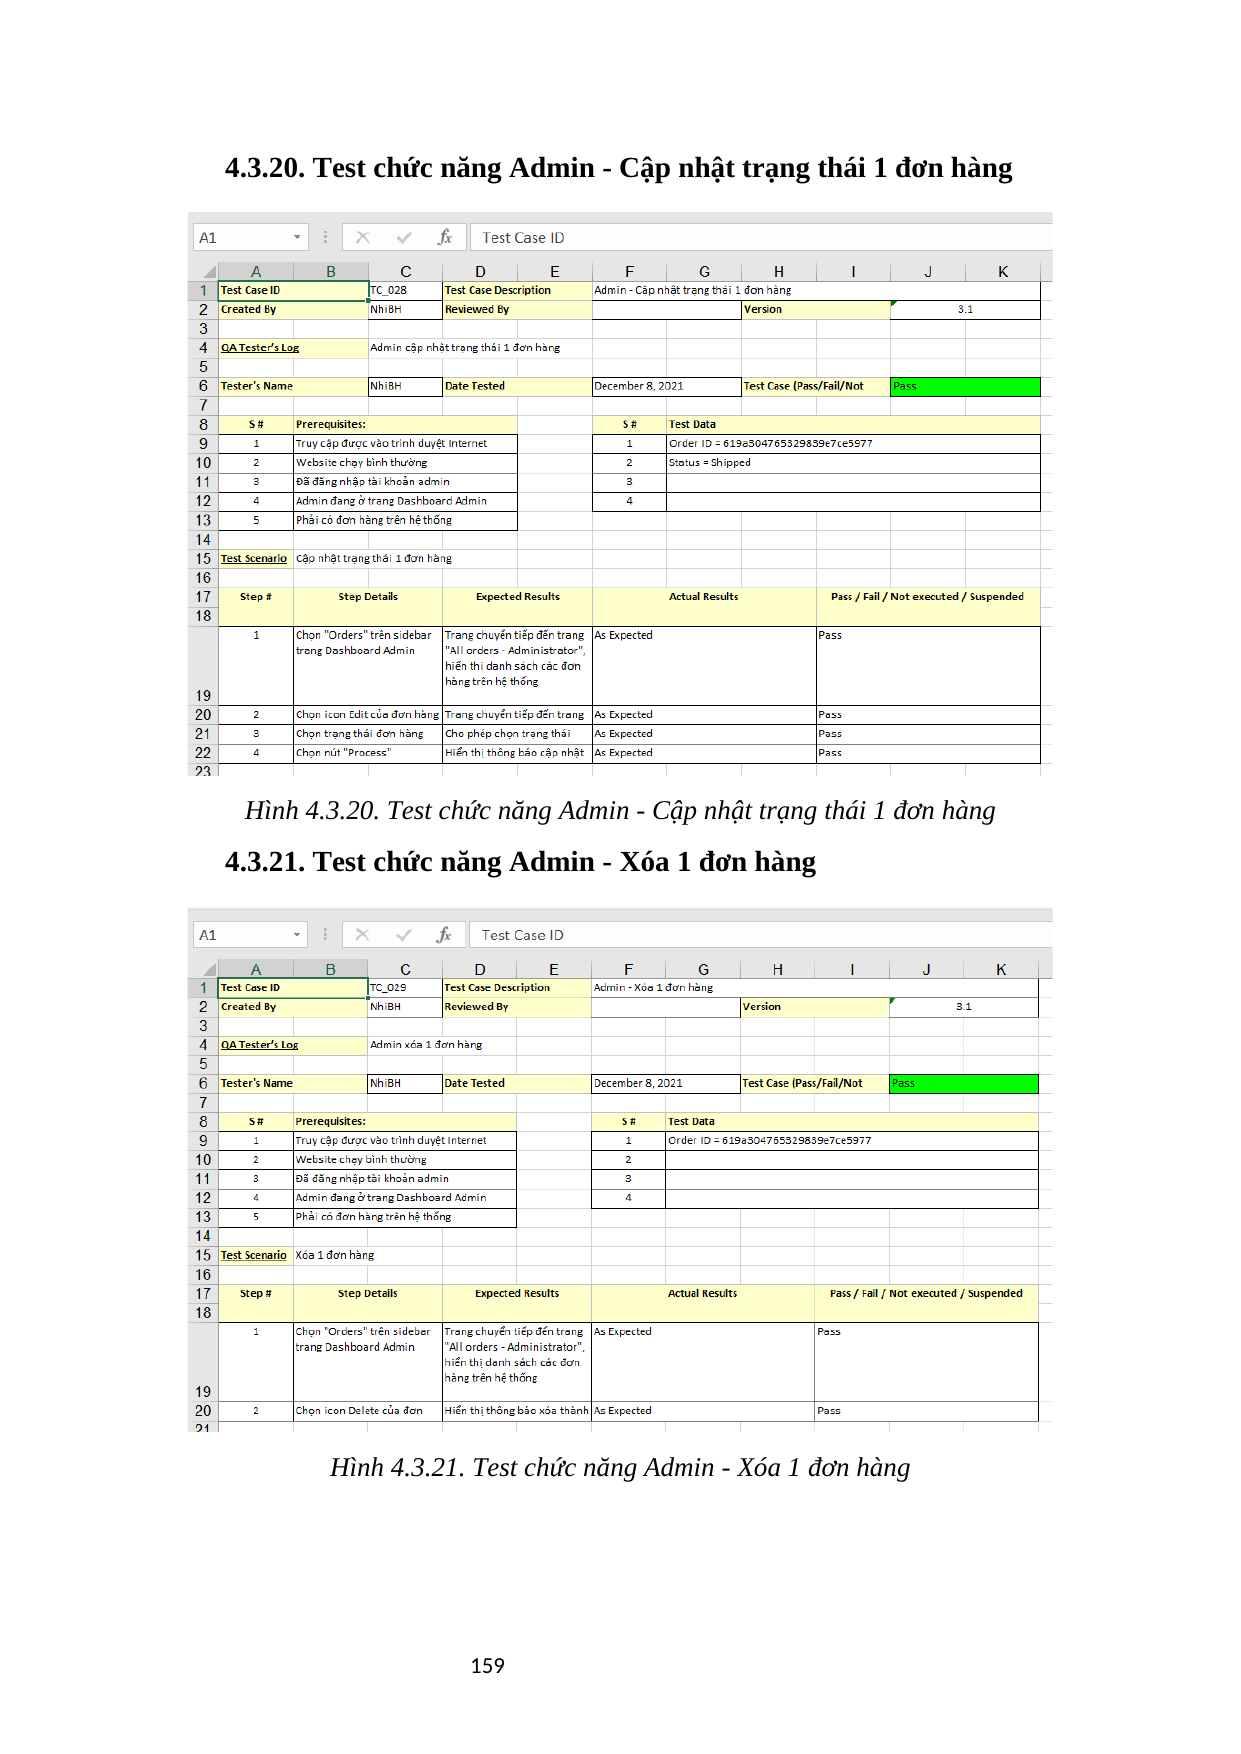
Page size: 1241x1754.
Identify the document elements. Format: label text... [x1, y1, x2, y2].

text Hình 4.3.21. Test chức năng Admin - Xóa 1 đơn hàng [187, 1451, 1053, 1482]
picture [187, 212, 1053, 776]
text Hình 4.3.20. Test chức năng Admin - Cập nhật trạng thái 1 đơn hàng [187, 794, 1053, 825]
subtitle 4.3.21. Test chức năng Admin - Xóa 1 đơn hàng [187, 844, 1053, 878]
picture [187, 907, 1053, 1432]
subtitle 4.3.20. Test chức năng Admin - Cập nhật trạng thái 1 đơn hàng [187, 150, 1053, 183]
